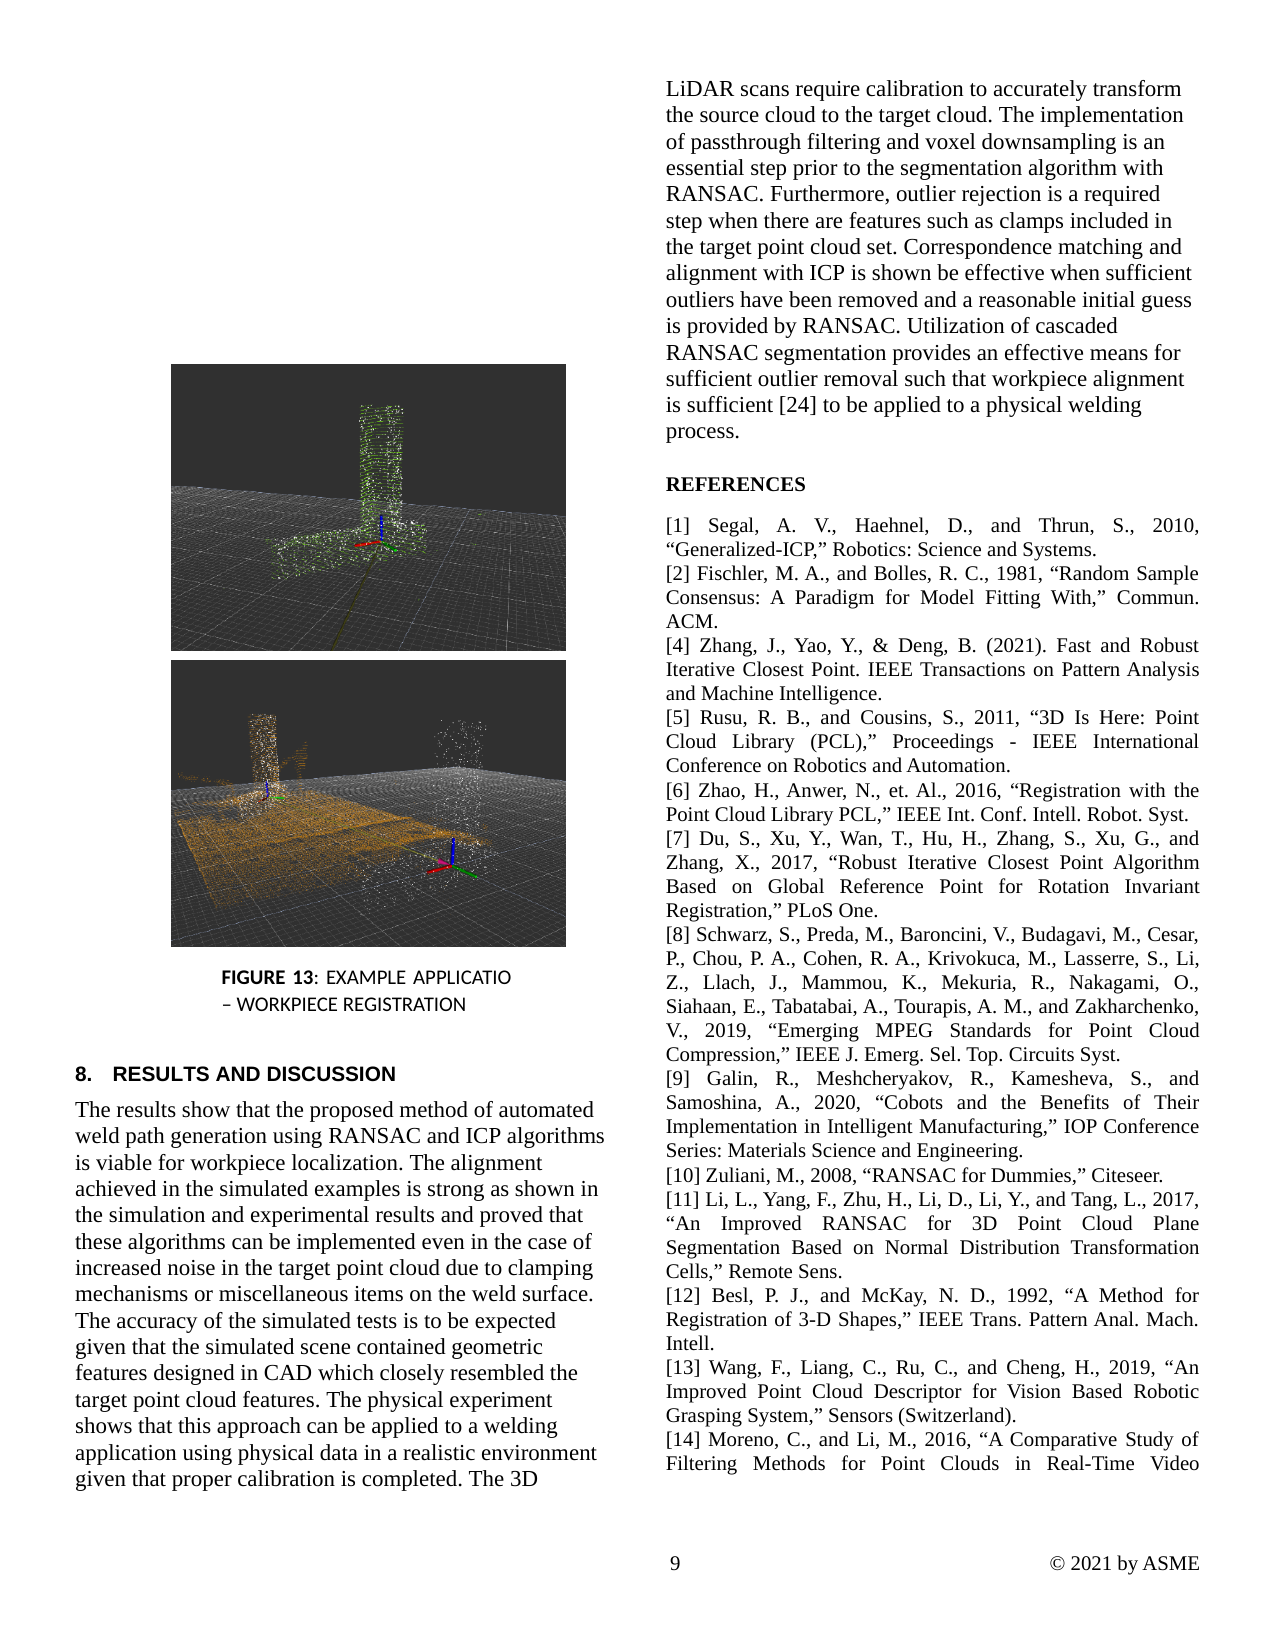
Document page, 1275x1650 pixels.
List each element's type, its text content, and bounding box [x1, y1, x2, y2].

text [9] Galin, R., Meshcheryakov, R., Kamesheva, S., and Samoshina, A., 2020, “Cobots and the Benefits of Their Implementation in Intelligent Manufacturing,” IOP Conference Series: Materials Science and Engineering. [666, 1066, 1200, 1162]
list RESULTS AND DISCUSSION [75, 1062, 609, 1086]
text [7] Du, S., Xu, Y., Wan, T., Hu, H., Zhang, S., Xu, G., and Zhang, X., 2017, “Robust Iterative Closest Point Algorithm Based on Global Reference Point for Rotation Invariant Registration,” PLoS One. [666, 826, 1200, 922]
text REFERENCES [666, 472, 1200, 496]
text [2] Fischler, M. A., and Bolles, R. C., 1981, “Random Sample Consensus: A Paradigm for Model Fitting With,” Commun. ACM. [666, 561, 1200, 633]
text [10] Zuliani, M., 2008, “RANSAC for Dummies,” Citeseer. [666, 1162, 1200, 1187]
text [5] Rusu, R. B., and Cousins, S., 2011, “3D Is Here: Point Cloud Library (PCL),” Proceedings - IEEE International Conference on Robotics and Automation. [666, 705, 1200, 777]
text [11] Li, L., Yang, F., Zhu, H., Li, D., Li, Y., and Tang, L., 2017, “An Improved RANSAC for 3D Point Cloud Plane Segmentation Based on Normal Distribution Transformation Cells,” Remote Sens. [666, 1187, 1200, 1283]
text The results show that the proposed method of automated weld path generation using RANSAC and ICP algorithms is viable for workpiece localization. The alignment achieved in the simulated examples is strong as shown in the simulation and experimental results and proved that these algorithms can be implemented even in the case of increased noise in the target point cloud due to clamping mechanisms or miscellaneous items on the weld surface. The accuracy of the simulated tests is to be expected given that the simulated scene contained geometric features designed in CAD which closely resembled the target point cloud features. The physical experiment shows that this approach can be applied to a welding application using physical data in a realistic environment given that proper calibration is completed. The 3D LiDAR scans require calibration to accurately transform the source cloud to the target cloud. The implementation of passthrough filtering and voxel downsampling is an essential step prior to the segmentation algorithm with RANSAC. Furthermore, outlier rejection is a required step when there are features such as clamps included in the target point cloud set. Correspondence matching and alignment with ICP is shown be effective when sufficient outliers have been removed and a reasonable initial guess is provided by RANSAC. Utilization of cascaded RANSAC segmentation provides an effective means for sufficient outlier removal such that workpiece alignment is sufficient [24] to be applied to a physical welding process. [666, 75, 1200, 444]
text [1] Segal, A. V., Haehnel, D., and Thrun, S., 2010, “Generalized-ICP,” Robotics: Science and Systems. [666, 513, 1200, 561]
text The results show that the proposed method of automated weld path generation using RANSAC and ICP algorithms is viable for workpiece localization. The alignment achieved in the simulated examples is strong as shown in the simulation and experimental results and proved that these algorithms can be implemented even in the case of increased noise in the target point cloud due to clamping mechanisms or miscellaneous items on the weld surface. The accuracy of the simulated tests is to be expected given that the simulated scene contained geometric features designed in CAD which closely resembled the target point cloud features. The physical experiment shows that this approach can be applied to a welding application using physical data in a realistic environment given that proper calibration is completed. The 3D LiDAR scans require calibration to accurately transform the source cloud to the target cloud. The implementation of passthrough filtering and voxel downsampling is an essential step prior to the segmentation algorithm with RANSAC. Furthermore, outlier rejection is a required step when there are features such as clamps included in the target point cloud set. Correspondence matching and alignment with ICP is shown be effective when sufficient outliers have been removed and a reasonable initial guess is provided by RANSAC. Utilization of cascaded RANSAC segmentation provides an effective means for sufficient outlier removal such that workpiece alignment is sufficient [24] to be applied to a physical welding process. [75, 1096, 609, 1491]
text [13] Wang, F., Liang, C., Ru, C., and Cheng, H., 2019, “An Improved Point Cloud Descriptor for Vision Based Robotic Grasping System,” Sensors (Switzerland). [666, 1355, 1200, 1427]
text [12] Besl, P. J., and McKay, N. D., 1992, “A Method for Registration of 3-D Shapes,” IEEE Trans. Pattern Anal. Mach. Intell. [666, 1283, 1200, 1355]
text [6] Zhao, H., Anwer, N., et. Al., 2016, “Registration with the Point Cloud Library PCL,” IEEE Int. Conf. Intell. Robot. Syst. [666, 777, 1200, 826]
text [8] Schwarz, S., Preda, M., Baroncini, V., Budagavi, M., Cesar, P., Chou, P. A., Cohen, R. A., Krivokuca, M., Lasserre, S., Li, Z., Llach, J., Mammou, K., Mekuria, R., Nakagami, O., Siahaan, E., Tabatabai, A., Tourapis, A. M., and Zakharchenko, V., 2019, “Emerging MPEG Standards for Point Cloud Compression,” IEEE J. Emerg. Sel. Top. Circuits Syst. [666, 922, 1200, 1066]
text [4] Zhang, J., Yao, Y., & Deng, B. (2021). Fast and Robust Iterative Closest Point. IEEE Transactions on Pattern Analysis and Machine Intelligence. [666, 633, 1200, 705]
picture [171, 660, 566, 947]
picture [171, 364, 566, 651]
